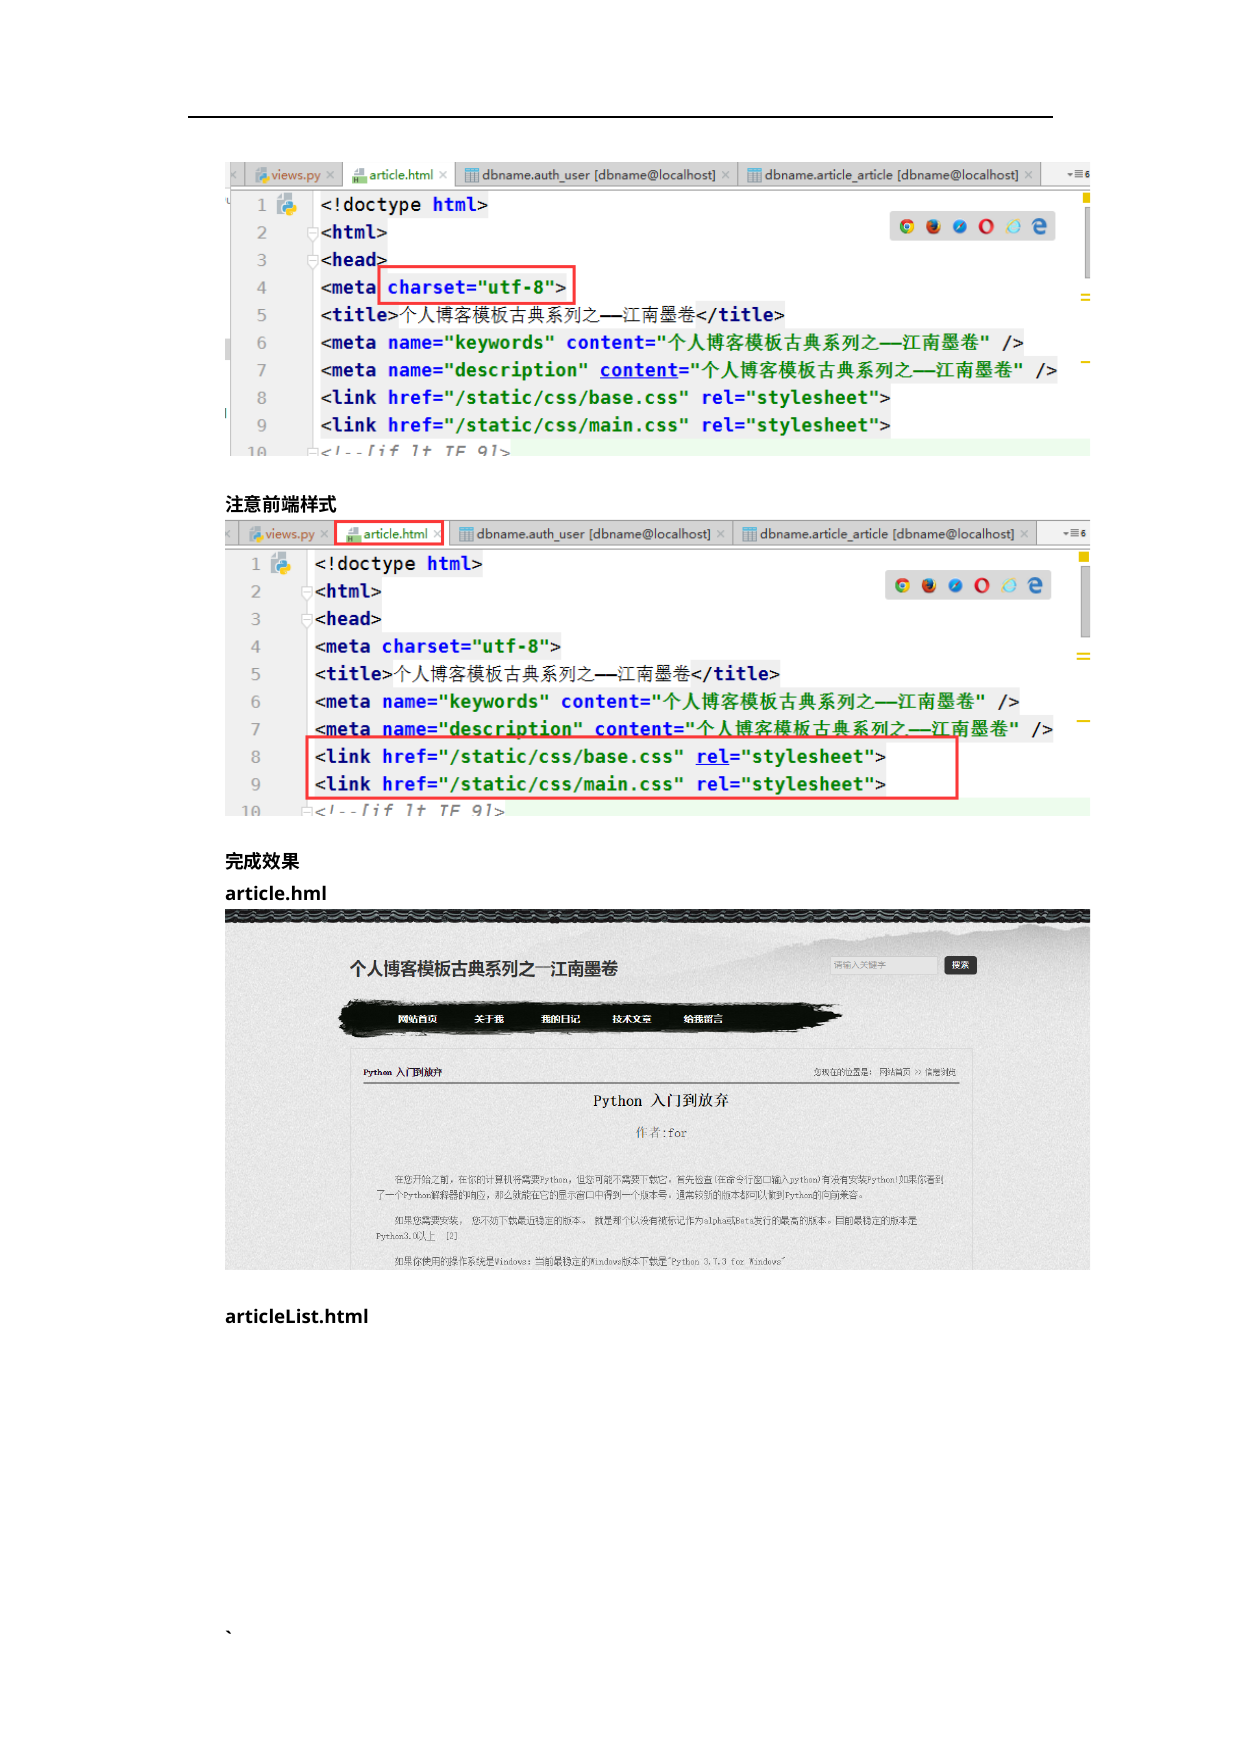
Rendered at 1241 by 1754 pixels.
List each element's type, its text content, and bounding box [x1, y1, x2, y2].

text articleList.html [187, 1299, 1053, 1332]
picture [225, 162, 1091, 456]
picture [225, 519, 1091, 816]
picture [225, 909, 1091, 1270]
text 完成效果 [187, 844, 1053, 877]
text article.hml [187, 877, 1053, 909]
text 注意前端样式 [187, 487, 1053, 519]
